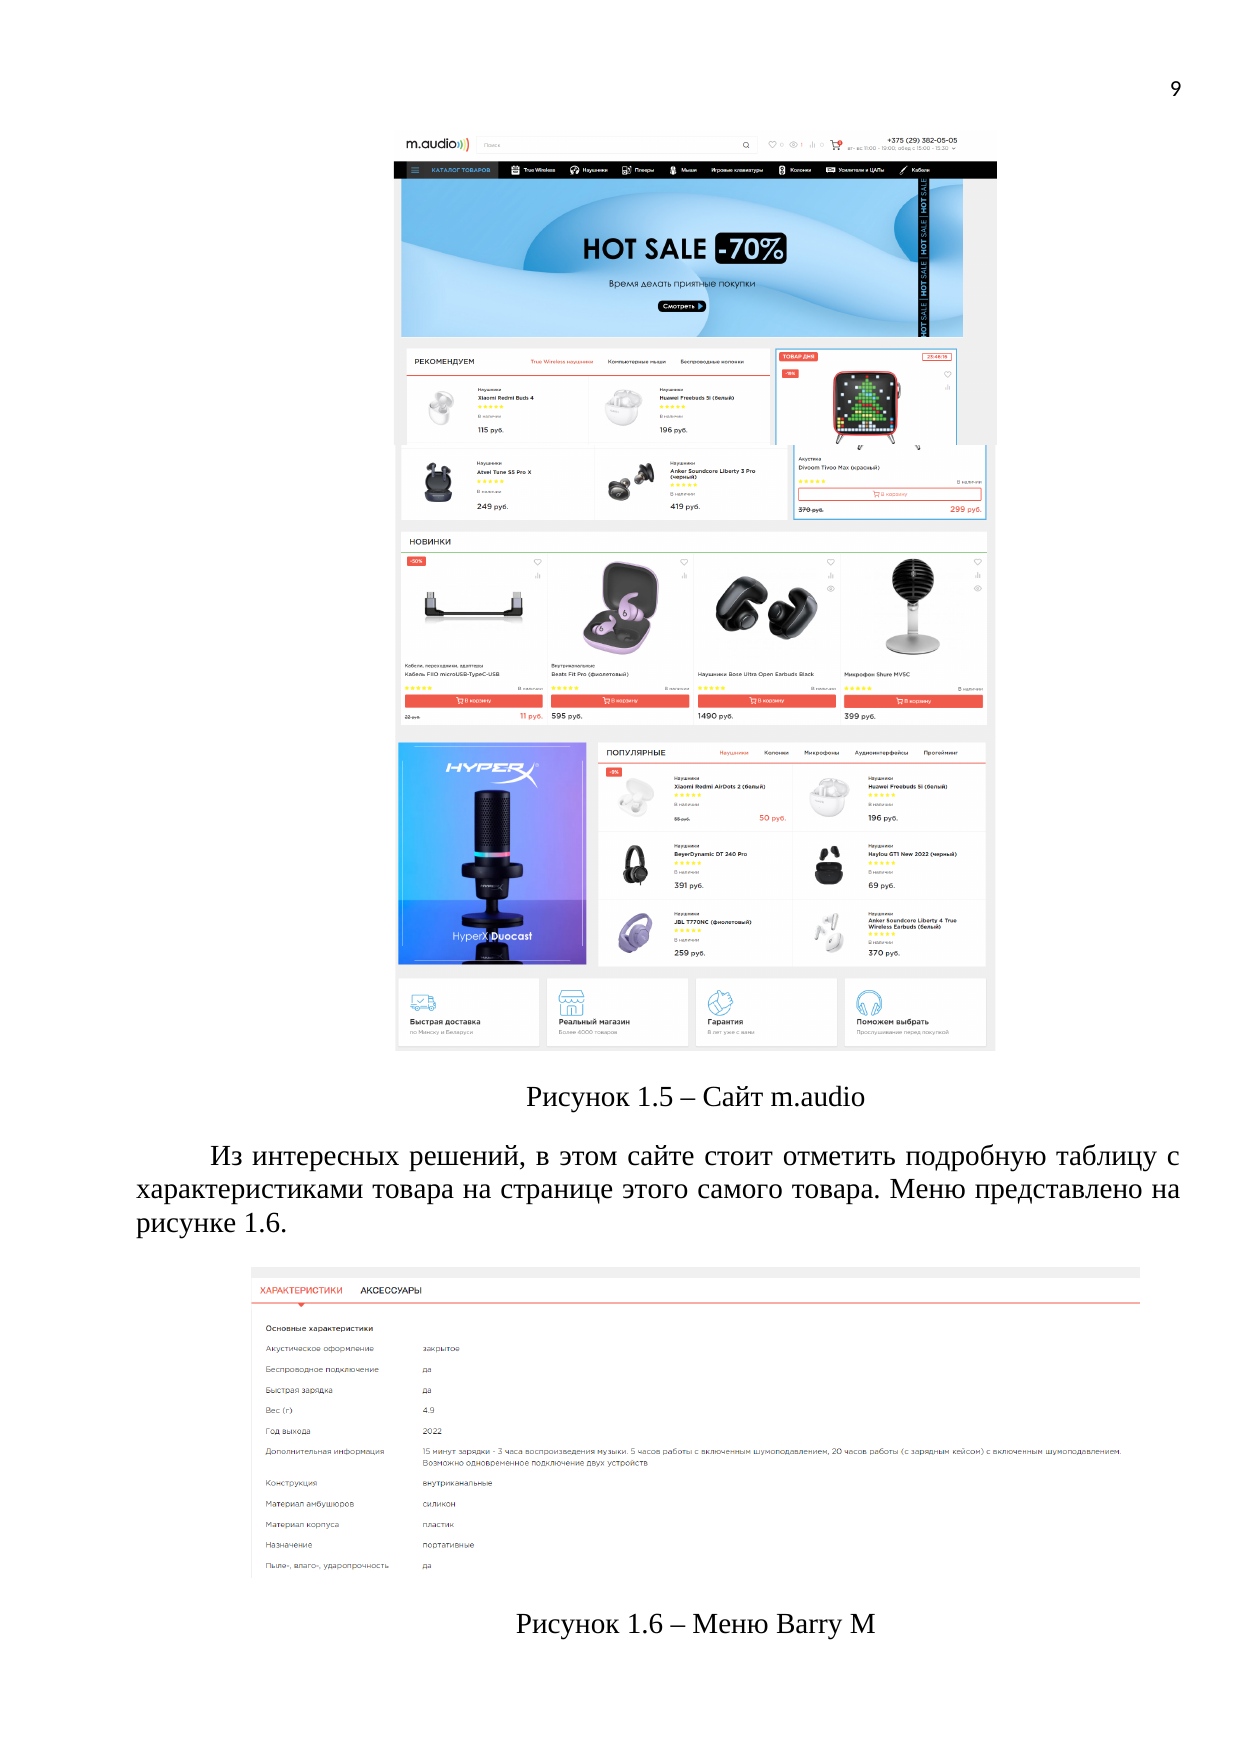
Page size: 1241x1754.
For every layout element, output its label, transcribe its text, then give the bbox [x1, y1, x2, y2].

text Рисунок 1.5 – Сайт m.audio [136, 1079, 1181, 1113]
text Рисунок 1.6 – Меню Barry M [136, 1606, 1181, 1640]
picture [251, 1267, 1140, 1578]
picture [393, 130, 997, 1051]
text Из интересных решений, в этом сайте стоит отметить подробную таблицу с характеристиками товара на странице этого самого товара. Меню представлено на рисунке 1.6. [136, 1138, 1181, 1239]
